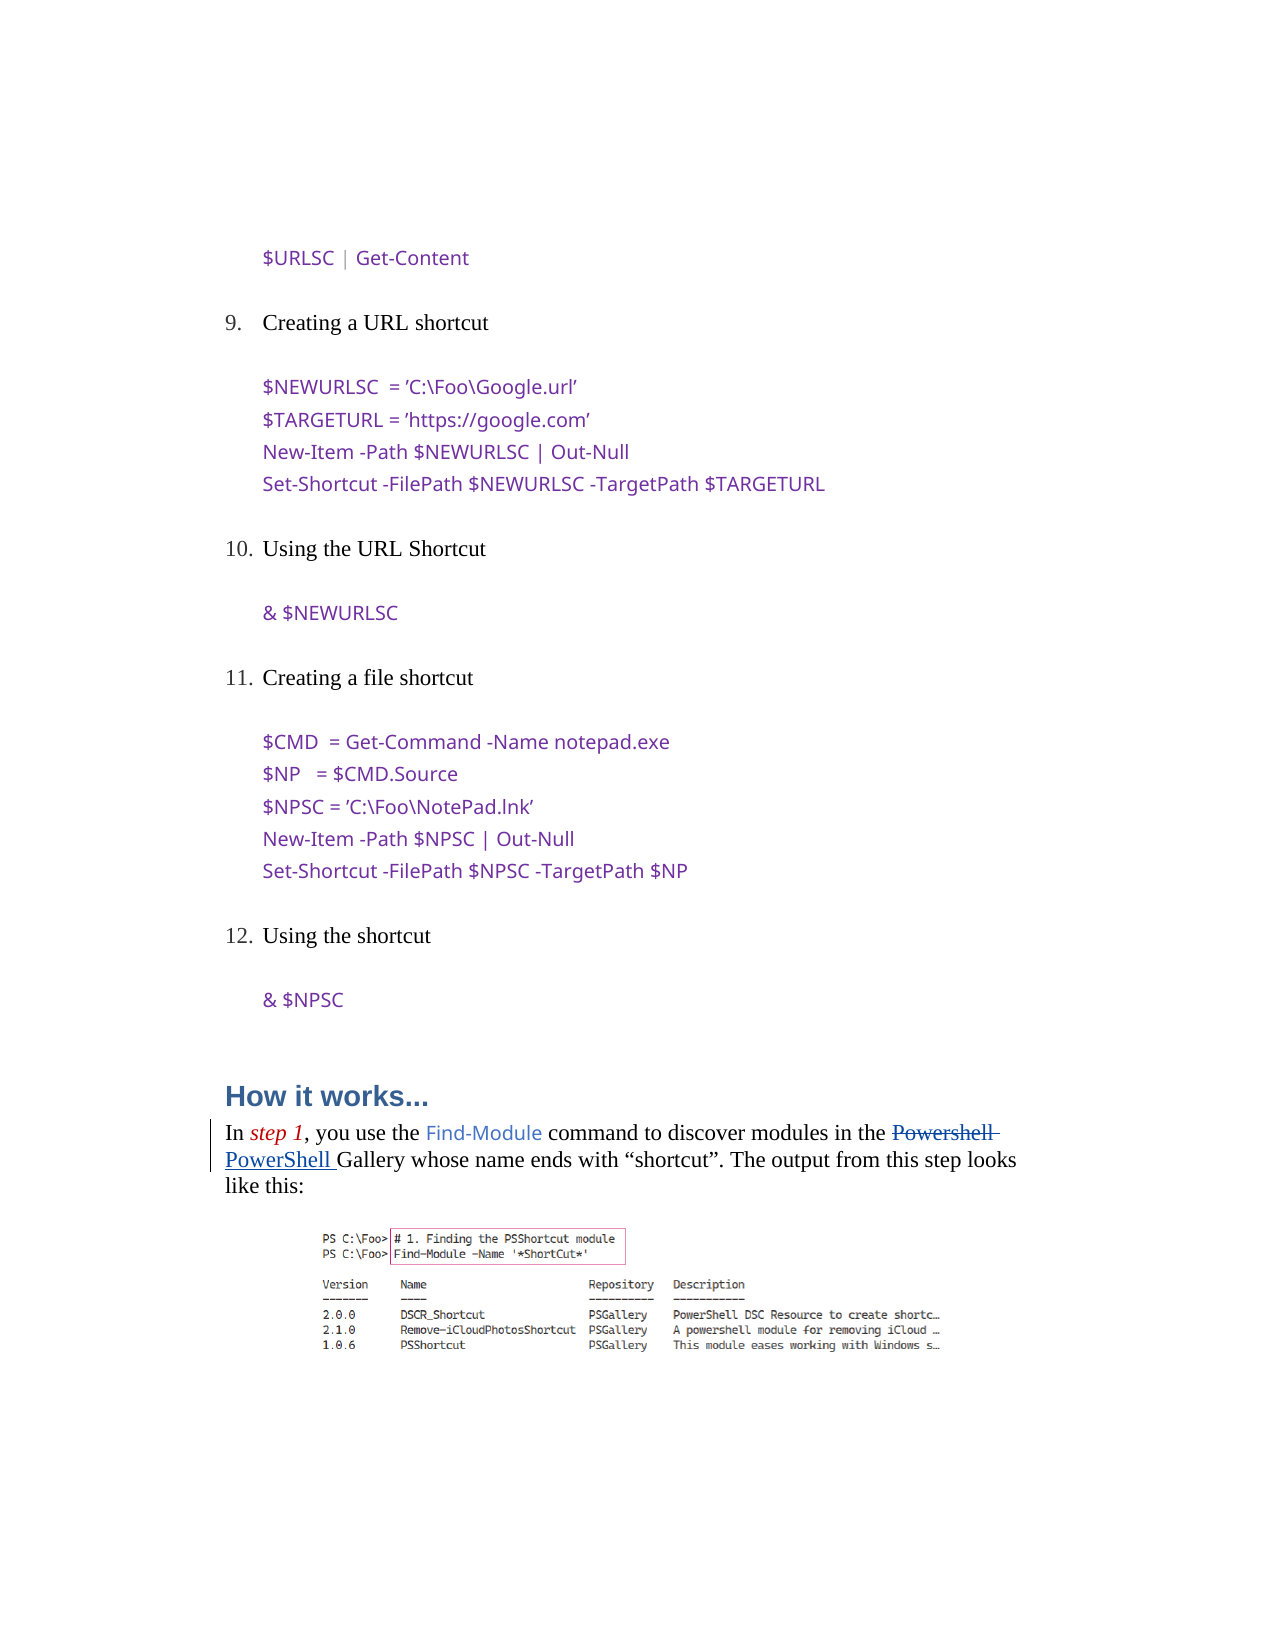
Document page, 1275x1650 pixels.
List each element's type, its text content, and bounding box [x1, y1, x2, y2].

text Creating a URL shortcut [225, 309, 1050, 335]
text & $NPSC [262, 986, 1050, 1013]
text $TARGETURL = ’https://google.com’ [262, 406, 1050, 433]
text In step 1, you use the Find-Module command to discover modules in the Gallery whose name ends with “shortcut”. The output from this step looks like this: [225, 1119, 1050, 1199]
text $NP = $CMD.Source [262, 761, 1050, 788]
text $NPSC = ’C:\Foo\NotePad.lnk’ [262, 793, 1050, 820]
subtitle How it works... [225, 1079, 1050, 1112]
text & $NEWURLSC [262, 599, 1050, 626]
text New-Item -Path $NEWURLSC | Out-Null [262, 438, 1050, 465]
text $CMD = Get-Command -Name notepad.exe [262, 728, 1050, 756]
text Using the shortcut [225, 922, 1050, 948]
text Set-Shortcut -FilePath $NPSC -TargetPath $NP [262, 857, 1050, 884]
text Using the URL Shortcut [225, 534, 1050, 561]
text $URLSC | Get-Content [262, 244, 1050, 271]
text New-Item -Path $NPSC | Out-Null [262, 825, 1050, 852]
text Creating a file shortcut [225, 664, 1050, 690]
text Set-Shortcut -FilePath $NEWURLSC -TargetPath $TARGETURL [262, 470, 1050, 497]
text $NEWURLSC = ’C:\Foo\Google.url’ [262, 374, 1050, 401]
picture [312, 1223, 963, 1367]
